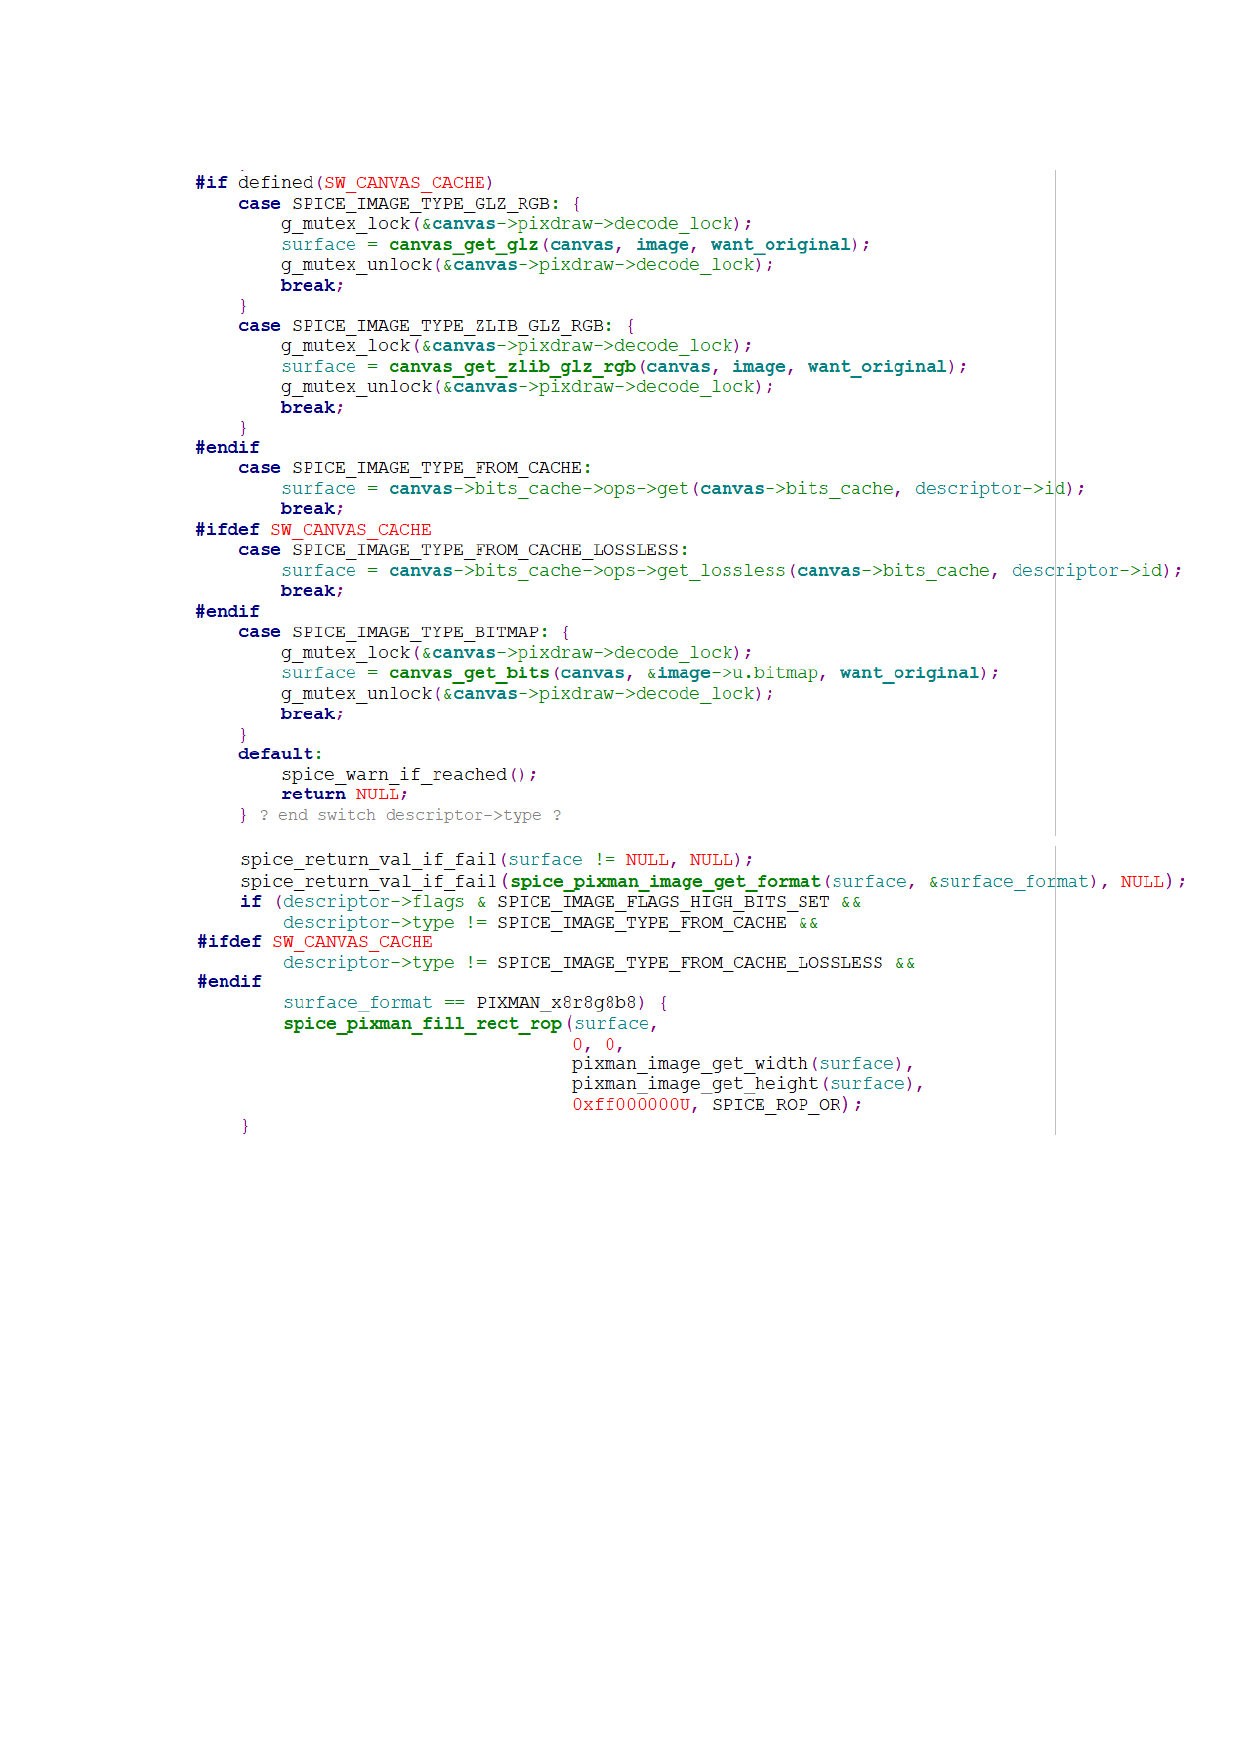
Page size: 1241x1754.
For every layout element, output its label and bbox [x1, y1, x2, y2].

picture [187, 170, 1187, 836]
picture [187, 846, 1185, 1135]
